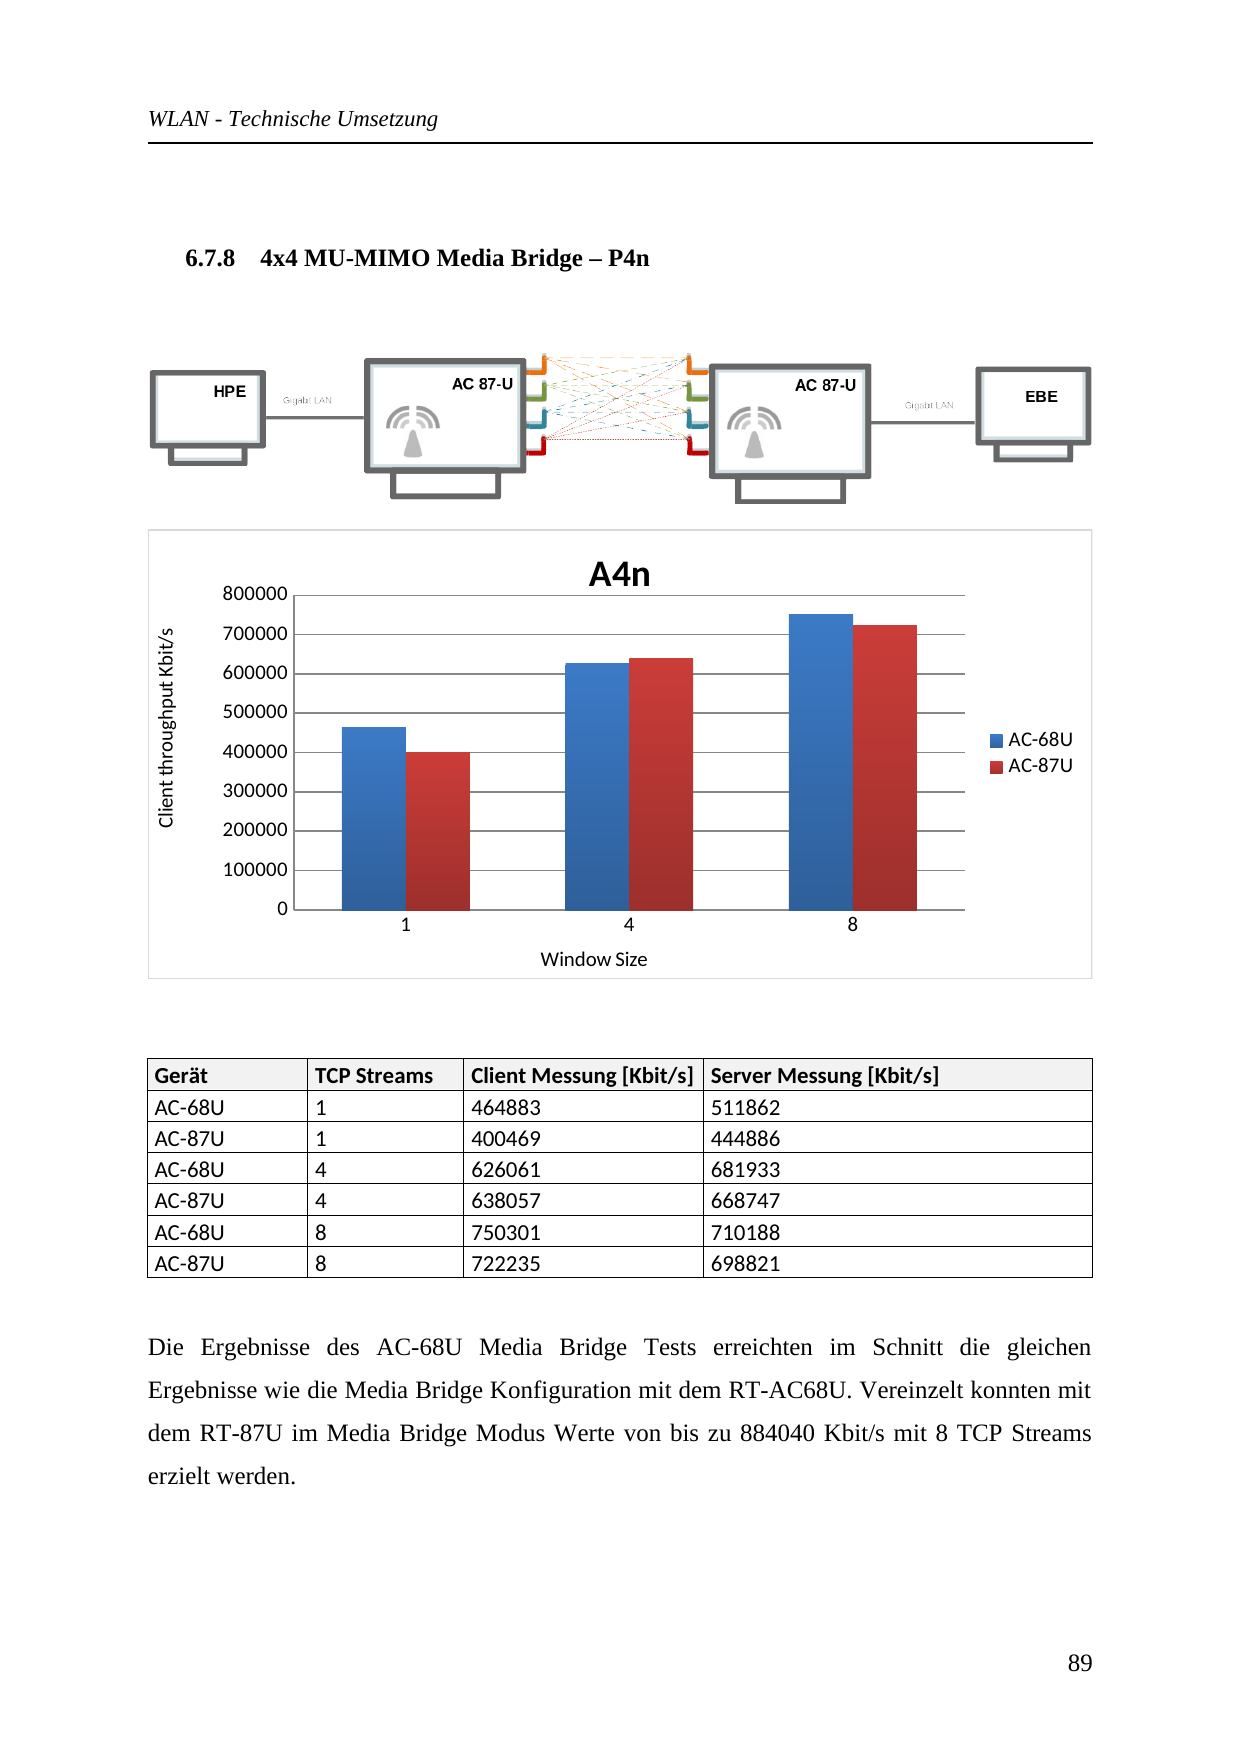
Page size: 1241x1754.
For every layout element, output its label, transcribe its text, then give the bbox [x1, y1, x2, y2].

table_cell 1 [308, 1122, 463, 1152]
table_cell 698821 [704, 1247, 1092, 1277]
table_header Client Messung [Kbit/s] [464, 1059, 703, 1089]
table_cell 681933 [704, 1153, 1092, 1183]
table_cell 722235 [464, 1247, 703, 1277]
table_cell AC-68U [148, 1153, 307, 1183]
table_cell 638057 [464, 1184, 703, 1214]
table_cell 444886 [704, 1122, 1092, 1152]
table_cell 750301 [464, 1216, 703, 1246]
table_cell 668747 [704, 1184, 1092, 1214]
table_cell AC-87U [148, 1247, 307, 1277]
table_cell 511862 [704, 1091, 1092, 1121]
table_cell 400469 [464, 1122, 703, 1152]
table_cell 4 [308, 1184, 463, 1214]
table_cell 1 [308, 1091, 463, 1121]
table_header TCP Streams [308, 1059, 463, 1089]
text Die Ergebnisse des AC-68U Media Bridge Tests erreichten im Schnitt die gleichen Ergebnisse wie die Media Bridge Konfiguration mit dem RT-AC68U. Vereinzelt konnten mit dem RT-87U im Media Bridge Modus Werte von bis zu 884040 Kbit/s mit 8 TCP Streams erzielt werden. [148, 1332, 1093, 1490]
table_cell AC-68U [148, 1216, 307, 1246]
table_cell AC-87U [148, 1184, 307, 1214]
table_header Gerät [148, 1059, 307, 1089]
table_cell 8 [308, 1247, 463, 1277]
table_cell AC-68U [148, 1091, 307, 1121]
table_cell 4 [308, 1153, 463, 1183]
subtitle 4x4 MU-MIMO Media Bridge – P4n [185, 243, 1093, 271]
table_cell 464883 [464, 1091, 703, 1121]
table_cell 8 [308, 1216, 463, 1246]
table_cell 626061 [464, 1153, 703, 1183]
table_cell 710188 [704, 1216, 1092, 1246]
table_header Server Messung [Kbit/s] [704, 1059, 1092, 1089]
table_cell AC-87U [148, 1122, 307, 1152]
